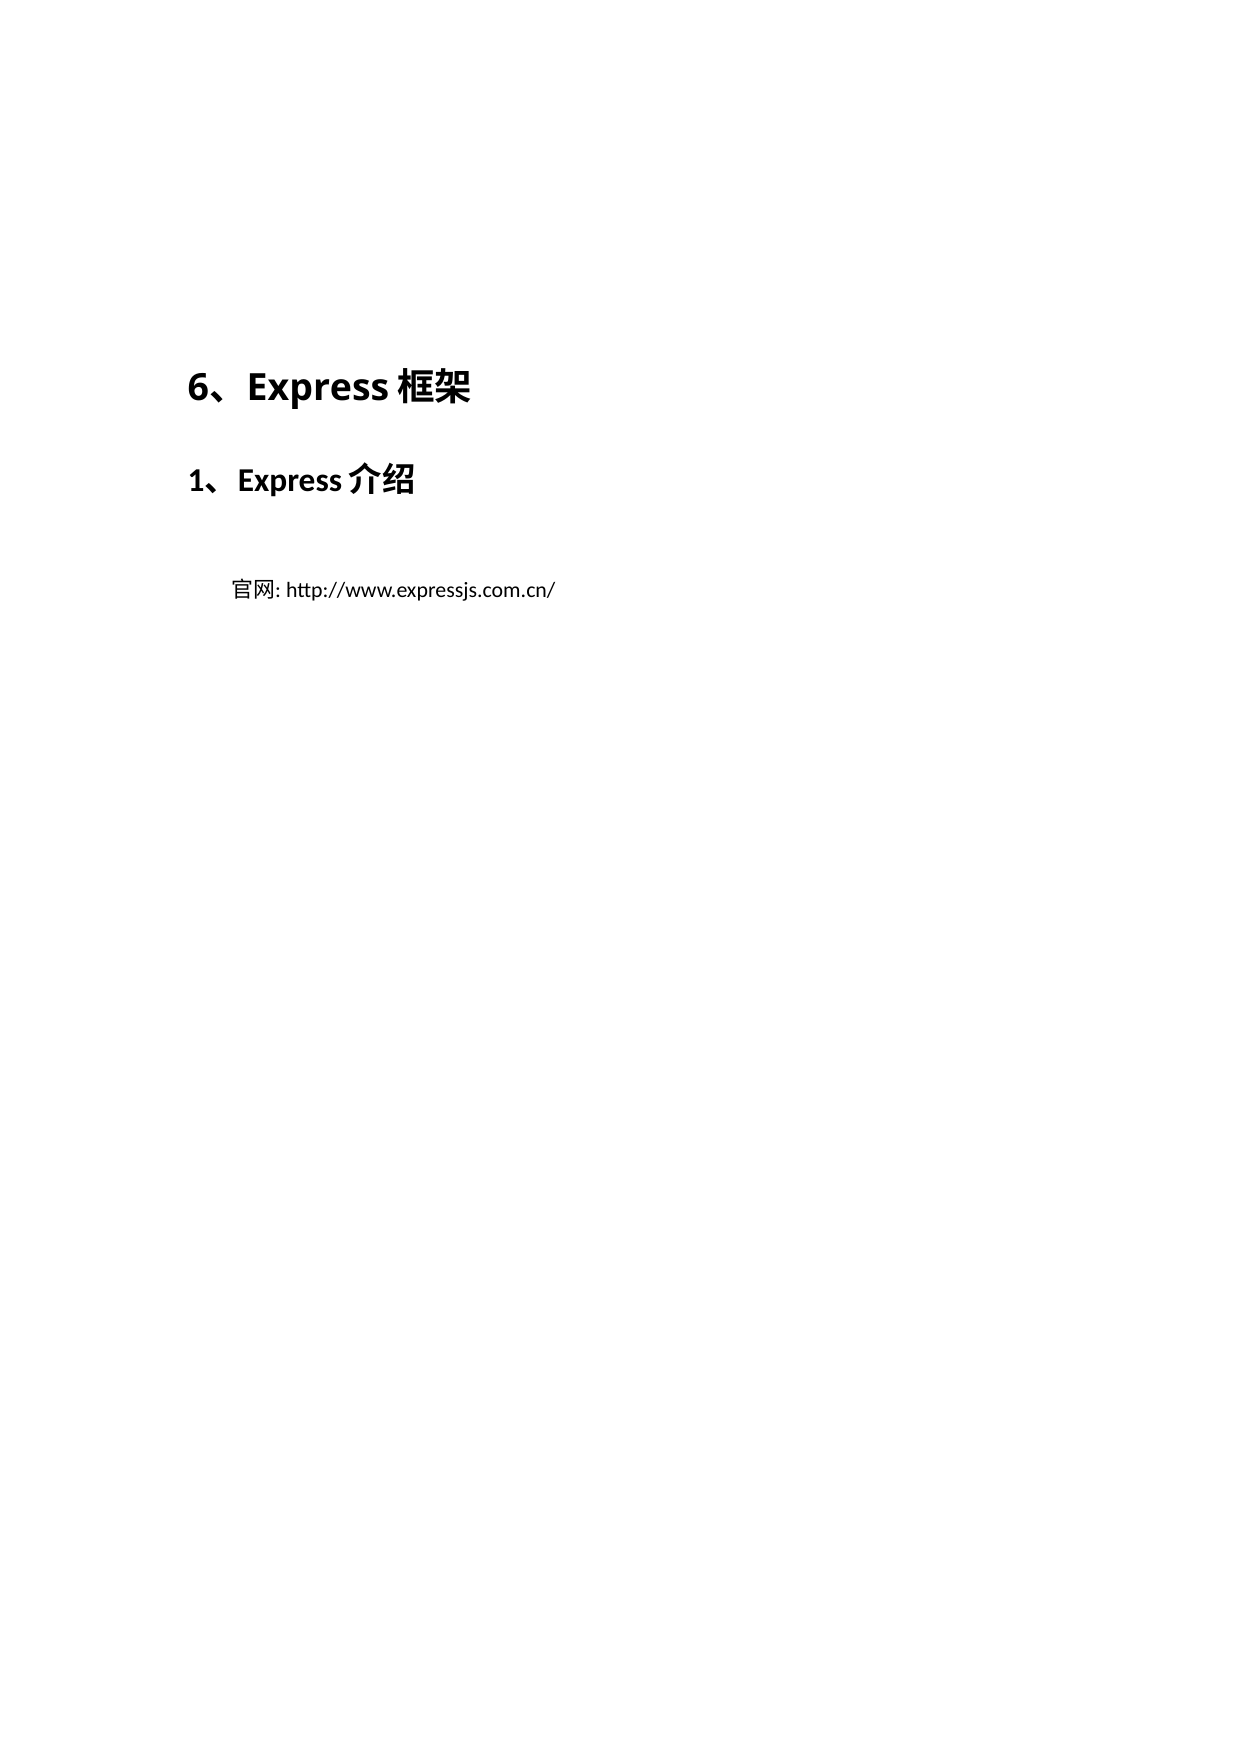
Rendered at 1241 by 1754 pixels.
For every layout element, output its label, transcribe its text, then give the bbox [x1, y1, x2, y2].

subtitle 6、Express框架 [187, 352, 1053, 417]
text 官网: http://www.expressjs.com.cn/ [187, 571, 1053, 604]
subtitle 1、Express介绍 [187, 444, 1053, 509]
